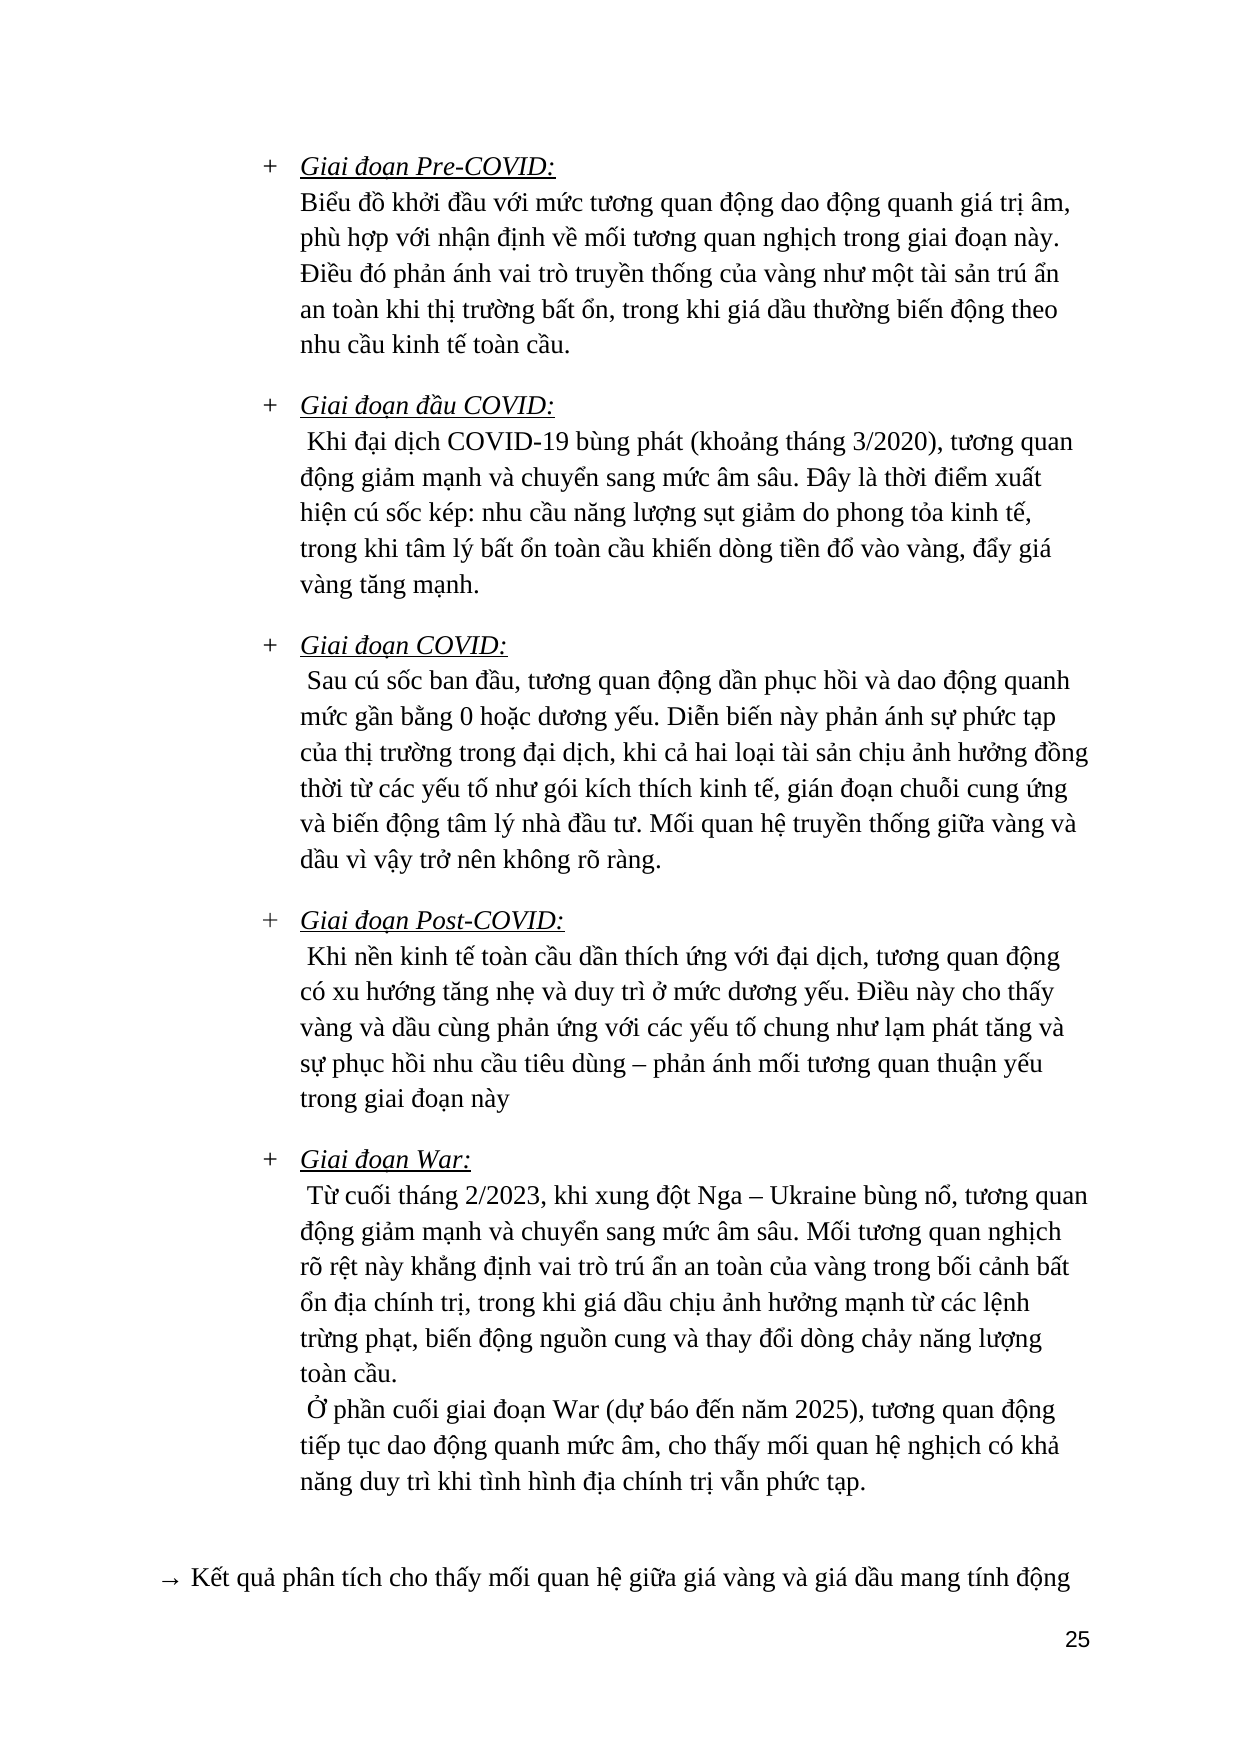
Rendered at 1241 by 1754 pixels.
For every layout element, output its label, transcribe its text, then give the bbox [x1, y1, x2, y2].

list Giai đoạn đầu COVID: Khi đại dịch COVID-19 bùng phát (khoảng tháng 3/2020), tương quan động giảm mạnh và chuyển sang mức âm sâu. Đây là thời điểm xuất hiện cú sốc kép: nhu cầu năng lượng sụt giảm do phong tỏa kinh tế, trong khi tâm lý bất ổn toàn cầu khiến dòng tiền đổ vào vàng, đẩy giá vàng tăng mạnh. [262, 389, 1090, 599]
list Giai đoạn Pre-COVID: Biểu đồ khởi đầu với mức tương quan động dao động quanh giá trị âm, phù hợp với nhận định về mối tương quan nghịch trong giai đoạn này. Điều đó phản ánh vai trò truyền thống của vàng như một tài sản trú ẩn an toàn khi thị trường bất ổn, trong khi giá dầu thường biến động theo nhu cầu kinh tế toàn cầu. [262, 150, 1090, 360]
list Giai đoạn COVID: Sau cú sốc ban đầu, tương quan động dần phục hồi và dao động quanh mức gần bằng 0 hoặc dương yếu. Diễn biến này phản ánh sự phức tạp của thị trường trong đại dịch, khi cả hai loại tài sản chịu ảnh hưởng đồng thời từ các yếu tố như gói kích thích kinh tế, gián đoạn chuỗi cung ứng và biến động tâm lý nhà đầu tư. Mối quan hệ truyền thống giữa vàng và dầu vì vậy trở nên không rõ ràng. [262, 629, 1090, 874]
list Giai đoạn War: Từ cuối tháng 2/2023, khi xung đột Nga – Ukraine bùng nổ, tương quan động giảm mạnh và chuyển sang mức âm sâu. Mối tương quan nghịch rõ rệt này khẳng định vai trò trú ẩn an toàn của vàng trong bối cảnh bất ổn địa chính trị, trong khi giá dầu chịu ảnh hưởng mạnh từ các lệnh trừng phạt, biến động nguồn cung và thay đổi dòng chảy năng lượng toàn cầu. Ở phần cuối giai đoạn War (dự báo đến năm 2025), tương quan động tiếp tục dao động quanh mức âm, cho thấy mối quan hệ nghịch có khả năng duy trì khi tình hình địa chính trị vẫn phức tạp. [262, 1143, 1090, 1496]
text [150, 1526, 1090, 1592]
list Giai đoạn Post-COVID: Khi nền kinh tế toàn cầu dần thích ứng với đại dịch, tương quan động có xu hướng tăng nhẹ và duy trì ở mức dương yếu. Điều này cho thấy vàng và dầu cùng phản ứng với các yếu tố chung như lạm phát tăng và sự phục hồi nhu cầu tiêu dùng – phản ánh mối tương quan thuận yếu trong giai đoạn này [262, 904, 1090, 1114]
